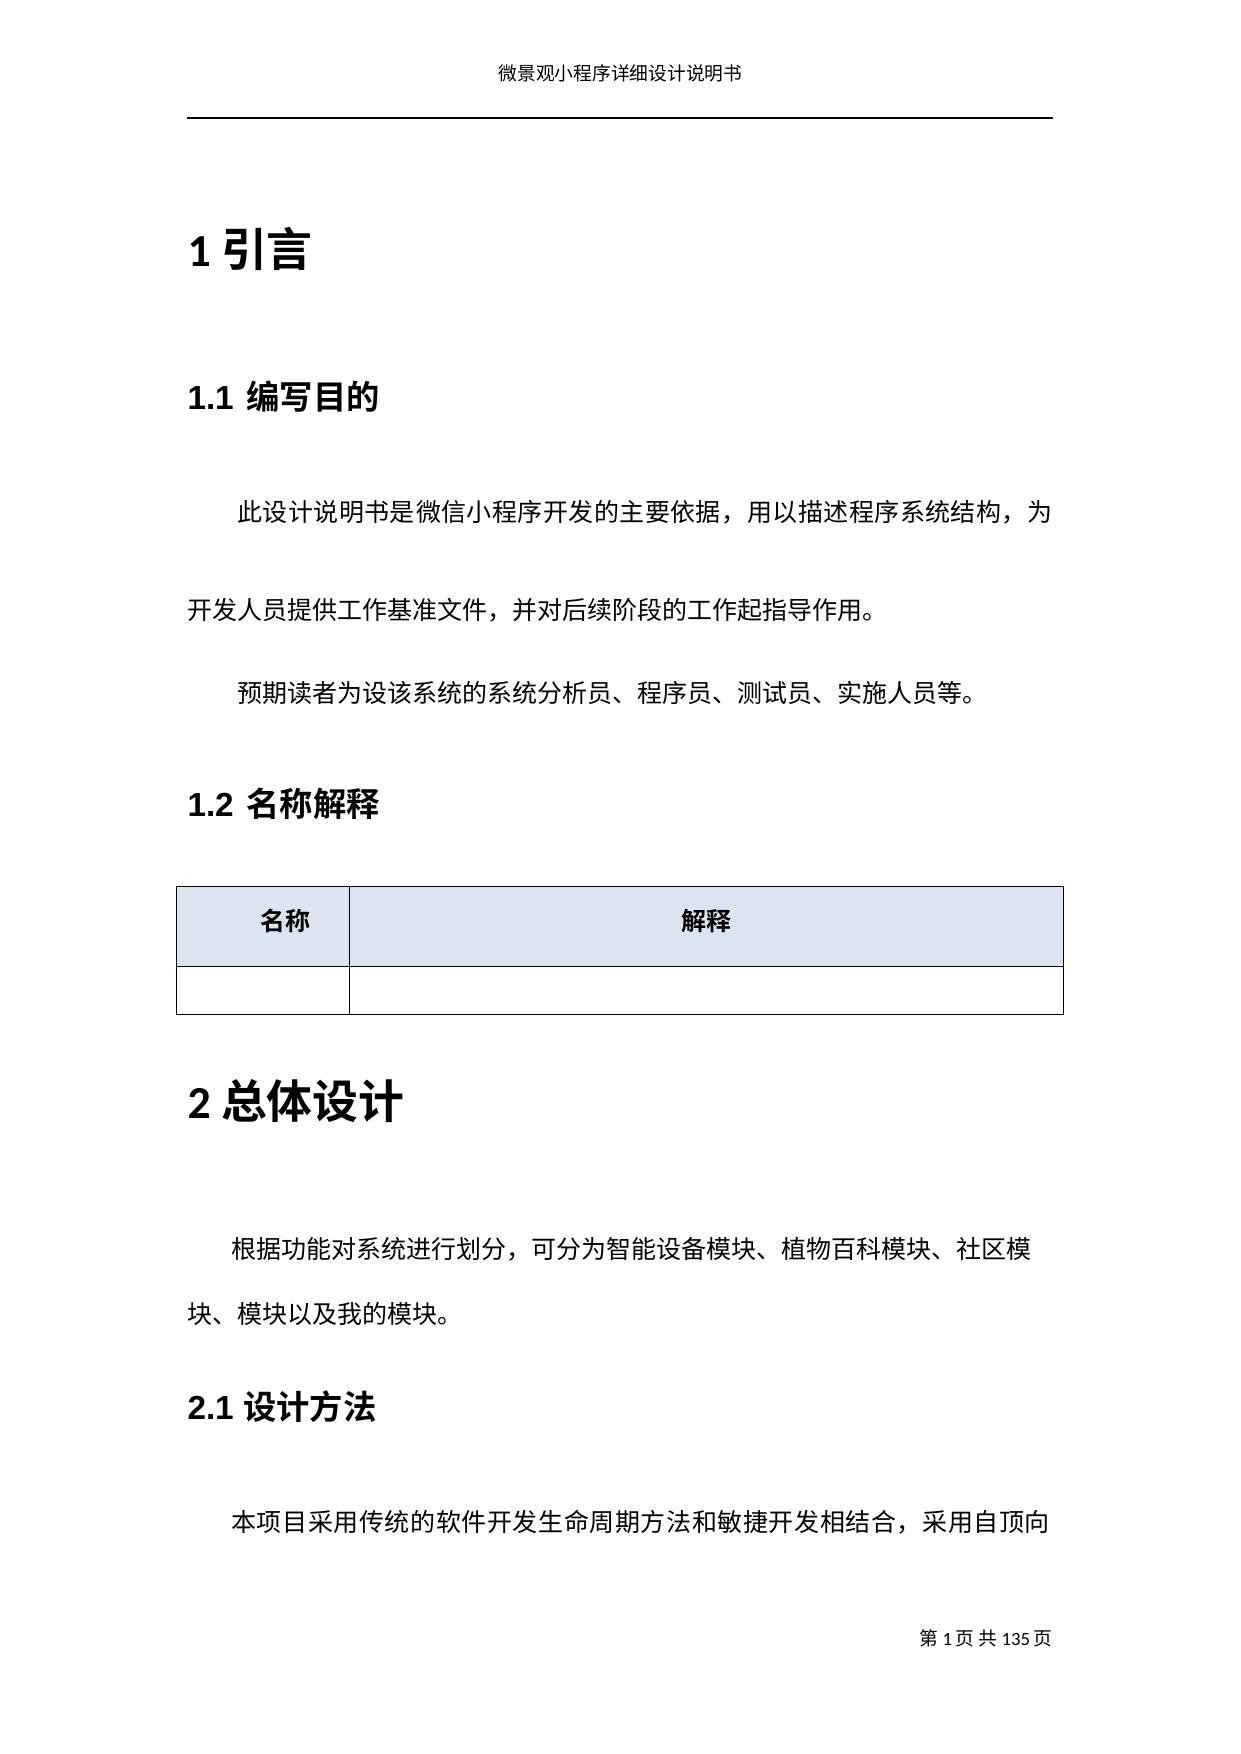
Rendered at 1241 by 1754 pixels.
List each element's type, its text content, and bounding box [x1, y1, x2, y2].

subtitle 编写目的 [187, 362, 1053, 427]
subtitle 名称解释 [187, 769, 1053, 834]
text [187, 1488, 1053, 1553]
text 此设计说明书是微信小程序开发的主要依据，用以描述程序系统结构，为开发人员提供工作基准文件，并对后续阶段的工作起指导作用。 [187, 478, 1053, 641]
table_header 解释 [350, 887, 1063, 966]
text 根据功能对系统进行划分，可分为智能设备模块、植物百科模块、社区模块、模块以及我的模块。 [187, 1215, 1053, 1345]
subtitle 设计方法 [187, 1372, 1053, 1437]
subtitle 引言 [187, 197, 1053, 295]
table_cell [350, 967, 1063, 1014]
text 预期读者为设该系统的系统分析员、程序员、测试员、实施人员等。 [187, 659, 1053, 724]
table_header 名称 [177, 887, 349, 966]
table_cell [177, 967, 349, 1014]
subtitle 总体设计 [187, 1050, 1053, 1148]
